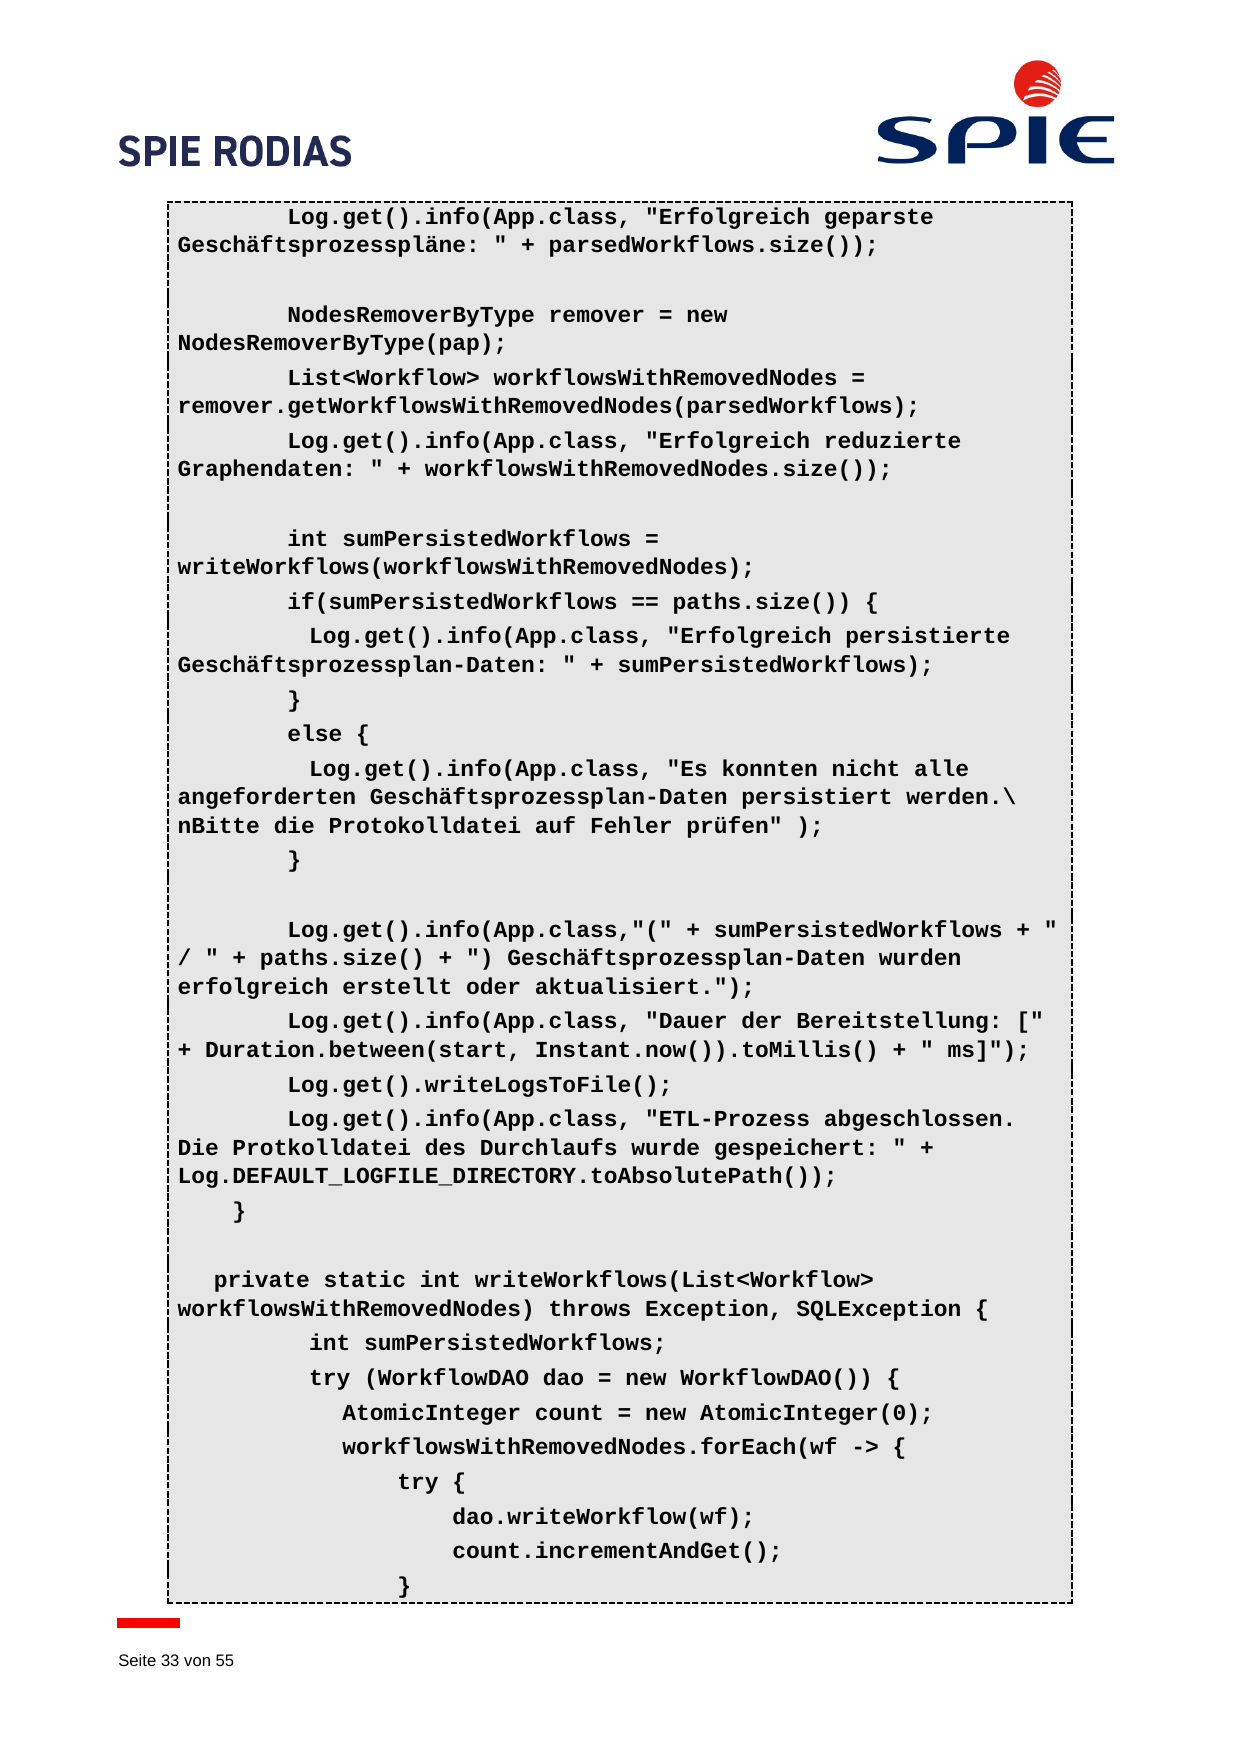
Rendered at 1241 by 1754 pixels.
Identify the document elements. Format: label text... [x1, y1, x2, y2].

text Log.get().info(App.class, "Erfolgreich persistierte Geschäftsprozessplan-Daten: " + sumPersistedWorkflows); [167, 621, 1073, 679]
text List<Workflow> workflowsWithRemovedNodes = remover.getWorkflowsWithRemovedNodes(parsedWorkflows); [167, 362, 1073, 420]
text Log.get().info(App.class, "ETL-Prozess abgeschlossen. Die Protkolldatei des Durchlaufs wurde gespeichert: " + Log.DEFAULT_LOGFILE_DIRECTORY.toAbsolutePath()); [167, 1103, 1073, 1190]
text Log.get().info(App.class, "Es konnten nicht alle angeforderten Geschäftsprozessplan-Daten persistiert werden.\nBitte die Protokolldatei auf Fehler prüfen" ); [167, 753, 1073, 840]
text int sumPersistedWorkflows = writeWorkflows(workflowsWithRemovedNodes); [167, 523, 1073, 581]
text try (WorkflowDAO dao = new WorkflowDAO()) { [167, 1362, 1073, 1392]
text } [167, 1195, 1073, 1225]
text Log.get().info(App.class, "Dauer der Bereitstellung: [" + Duration.between(start, Instant.now()).toMillis() + " ms]"); [167, 1006, 1073, 1064]
text Log.get().info(App.class, "Erfolgreich geparste Geschäftsprozesspläne: " + parsedWorkflows.size()); [167, 201, 1073, 259]
text } [167, 1570, 1073, 1604]
text try { [167, 1466, 1073, 1496]
text private static int writeWorkflows(List<Workflow> workflowsWithRemovedNodes) throws Exception, SQLException { [167, 1264, 1073, 1323]
text Log.get().info(App.class, "Erfolgreich reduzierte Graphendaten: " + workflowsWithRemovedNodes.size()); [167, 425, 1073, 483]
text NodesRemoverByType remover = new NodesRemoverByType(pap); [167, 299, 1073, 357]
text int sumPersistedWorkflows; [167, 1327, 1073, 1358]
picture [118, 130, 354, 169]
text count.incrementAndGet(); [167, 1536, 1073, 1566]
text } [167, 684, 1073, 714]
text } [167, 845, 1073, 875]
text else { [167, 718, 1073, 748]
text dao.writeWorkflow(wf); [167, 1501, 1073, 1531]
picture [878, 59, 1115, 169]
text workflowsWithRemovedNodes.forEach(wf -> { [167, 1432, 1073, 1462]
text if(sumPersistedWorkflows == paths.size()) { [167, 586, 1073, 616]
text AtomicInteger count = new AtomicInteger(0); [167, 1397, 1073, 1427]
text Log.get().info(App.class,"(" + sumPersistedWorkflows + " / " + paths.size() + ") Geschäftsprozessplan-Daten wurden erfolgreich erstellt oder aktualisiert."); [167, 914, 1073, 1001]
text Log.get().writeLogsToFile(); [167, 1069, 1073, 1099]
